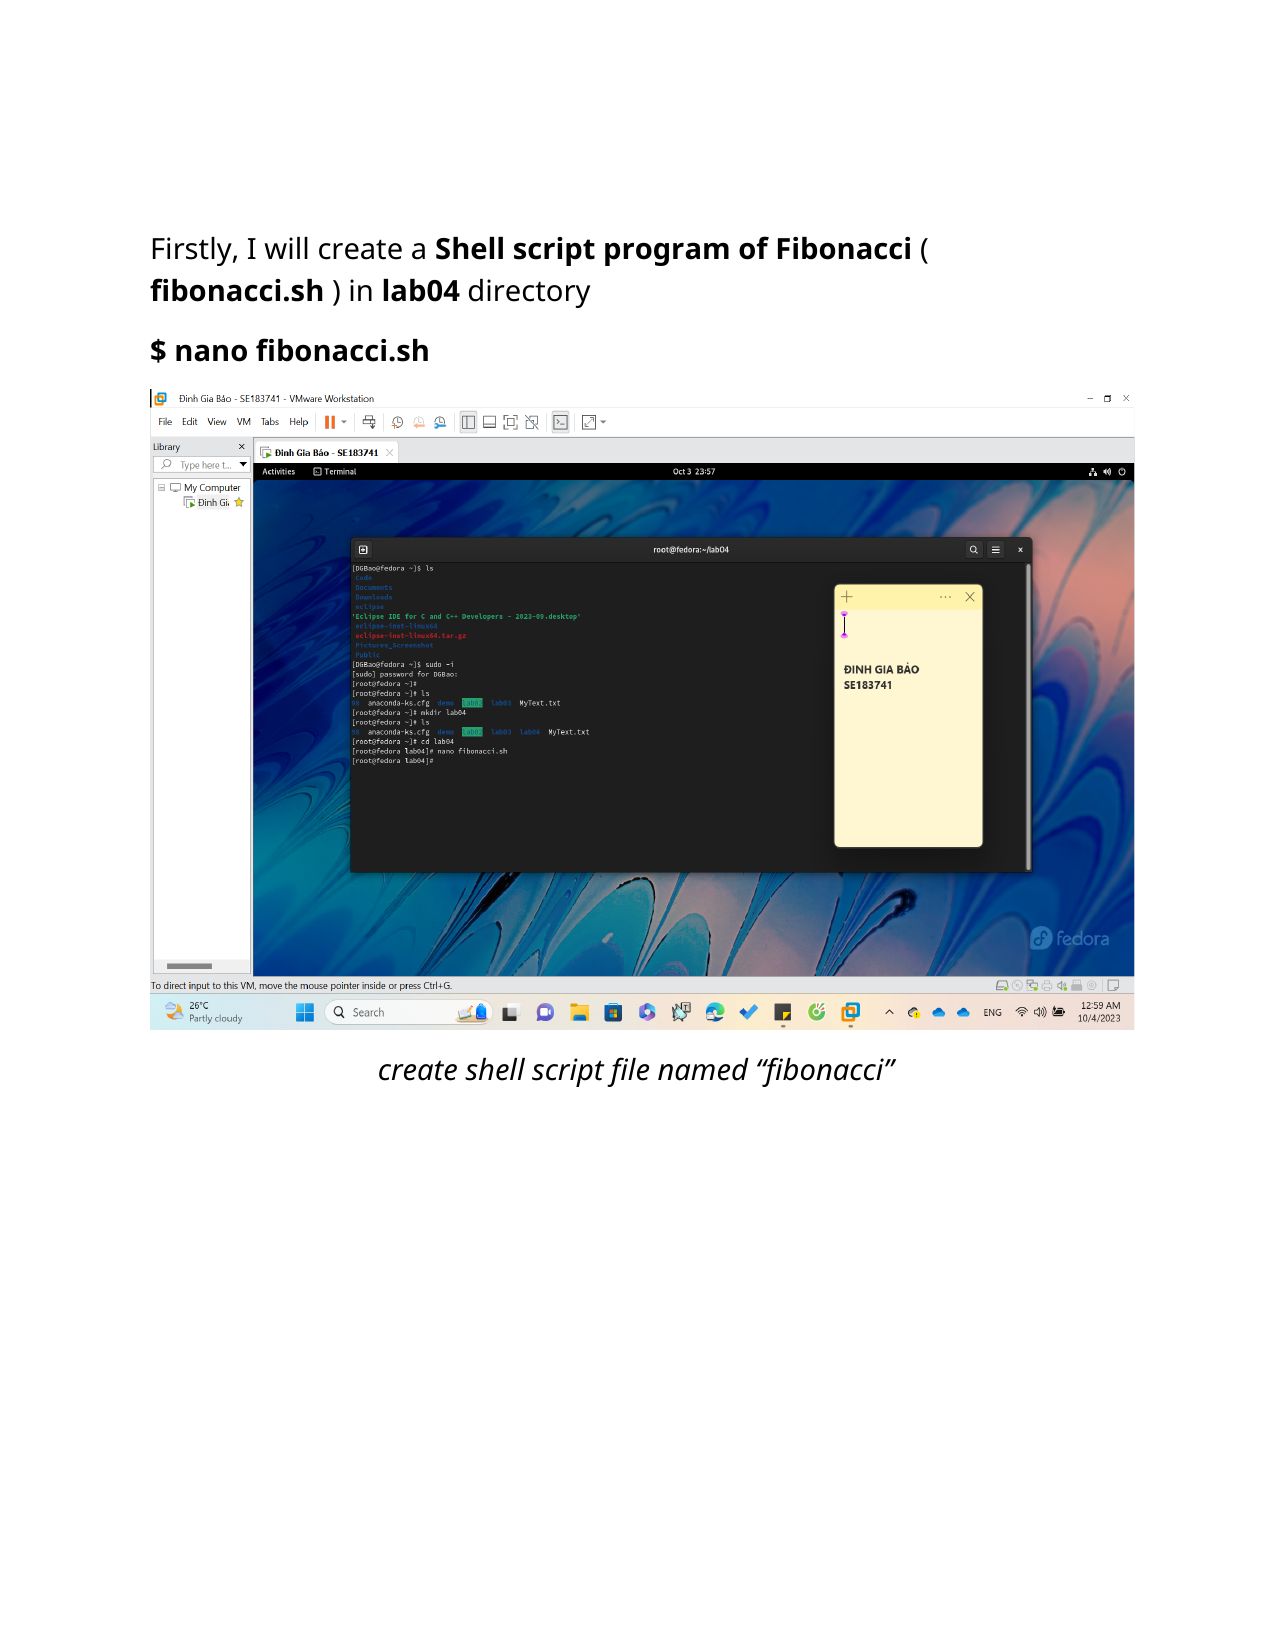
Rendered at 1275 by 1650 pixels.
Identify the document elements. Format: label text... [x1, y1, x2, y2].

text create shell script file named “fibonacci” [150, 1049, 1125, 1089]
text $ nano fibonacci.sh [150, 330, 1125, 370]
text Firstly, I will create a Shell script program of Fibonacci ( fibonacci.sh ) in lab04 directory [150, 228, 1125, 310]
picture [150, 389, 1135, 1030]
